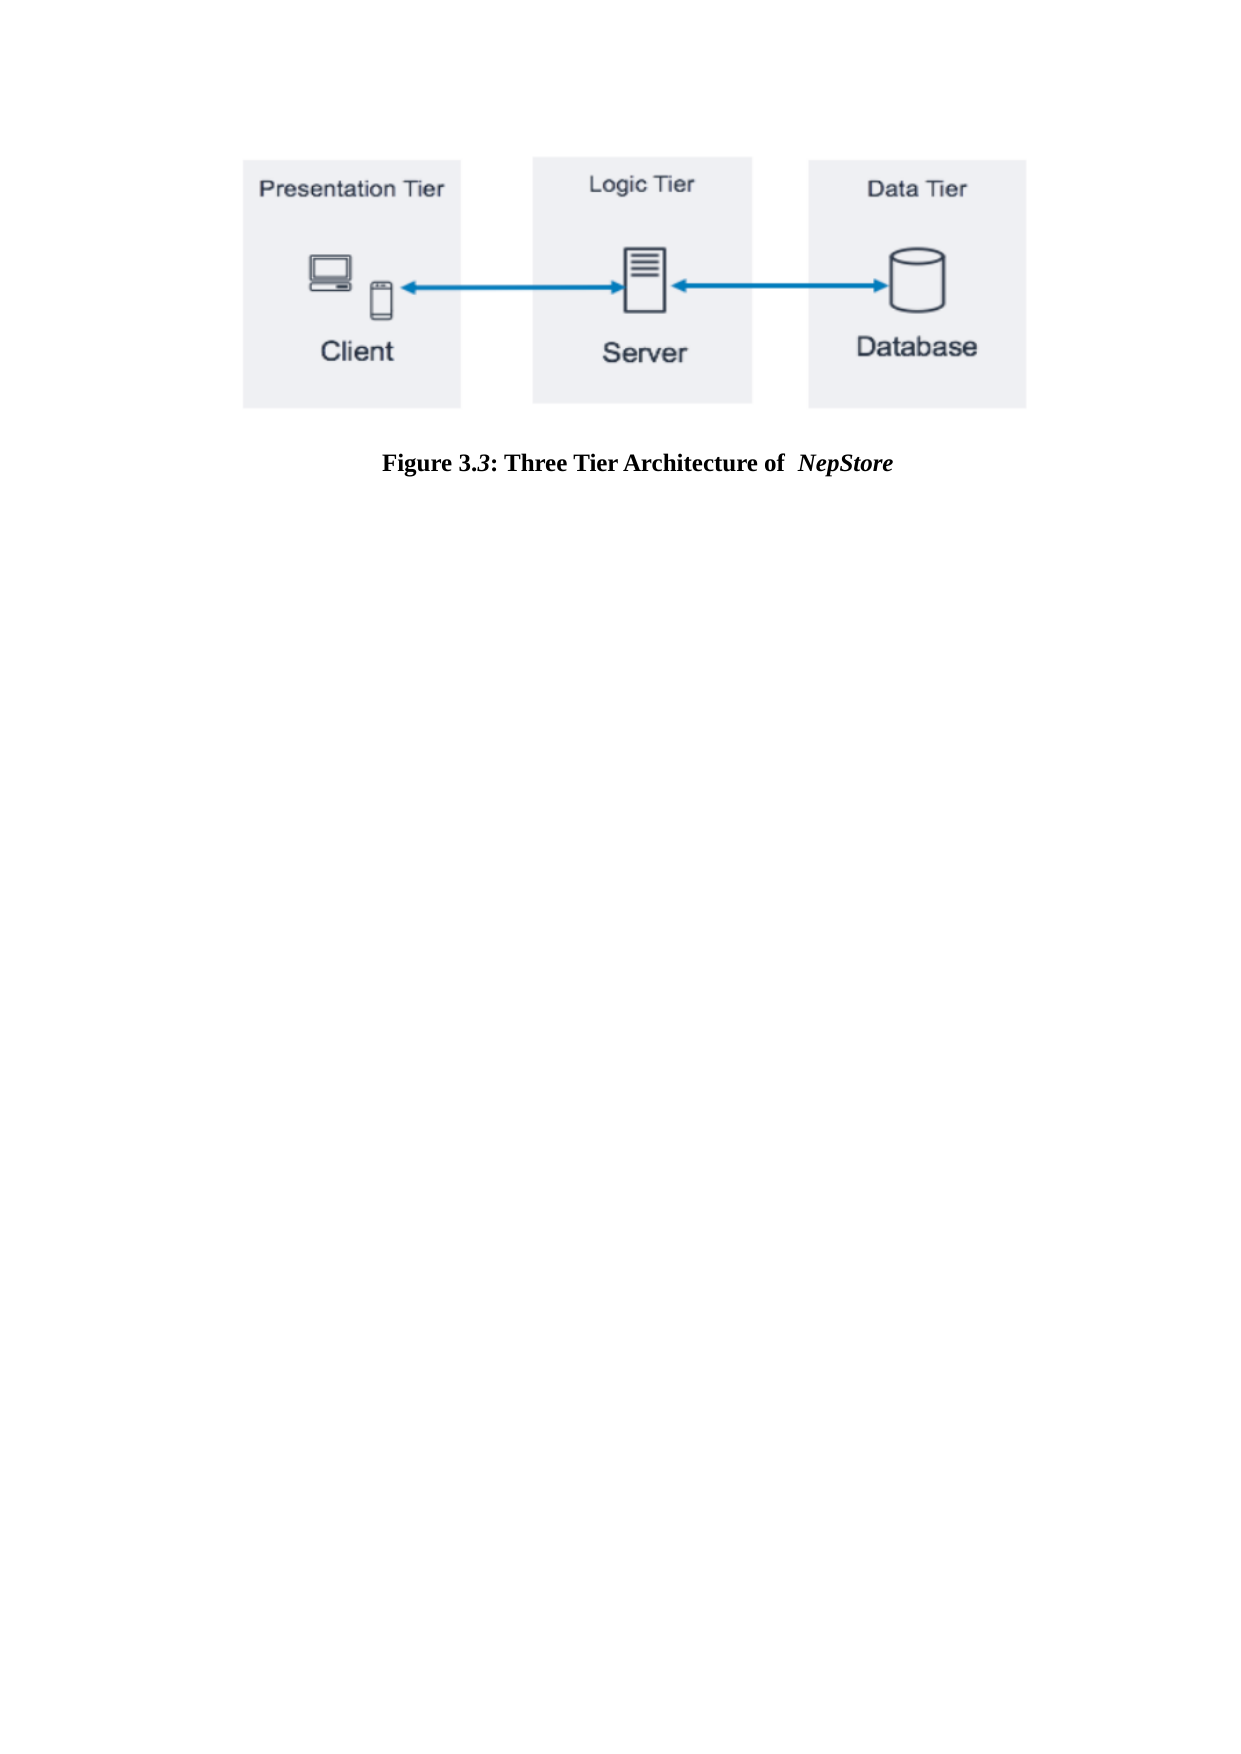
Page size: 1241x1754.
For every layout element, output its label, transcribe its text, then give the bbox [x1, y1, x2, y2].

picture [232, 150, 1045, 418]
